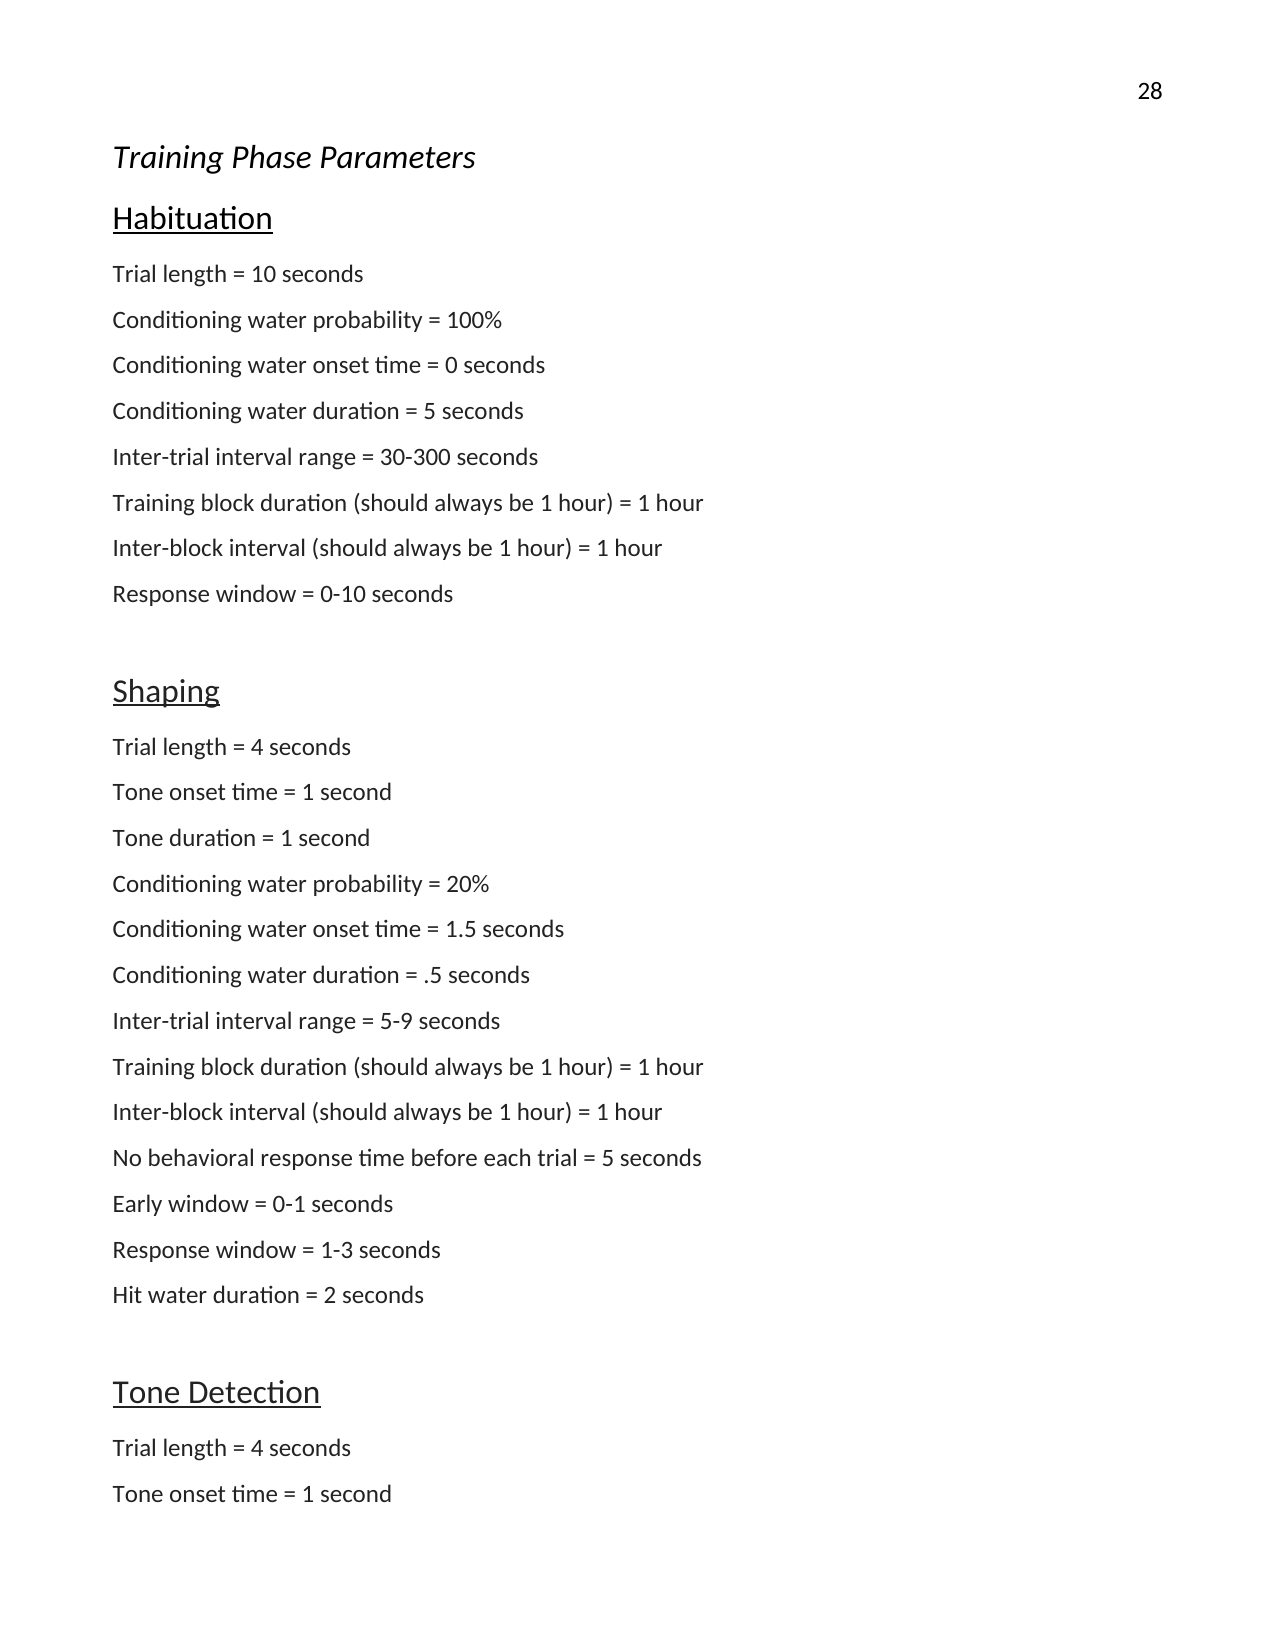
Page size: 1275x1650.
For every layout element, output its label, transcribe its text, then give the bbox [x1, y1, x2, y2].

text Habituation [112, 197, 1162, 238]
text Conditioning water onset time = 1.5 seconds [112, 914, 1162, 944]
text Conditioning water duration = 5 seconds [112, 395, 1162, 426]
text Trial length = 10 seconds [112, 258, 1162, 289]
text Training block duration (should always be 1 hour) = 1 hour [112, 487, 1162, 517]
text Training block duration (should always be 1 hour) = 1 hour [112, 1051, 1162, 1081]
text Tone onset time = 1 second [112, 776, 1162, 807]
text Trial length = 4 seconds [112, 1432, 1162, 1462]
text Inter-trial interval range = 5-9 seconds [112, 1005, 1162, 1036]
text Inter-block interval (should always be 1 hour) = 1 hour [112, 532, 1162, 563]
text Training Phase Parameters [112, 136, 1162, 177]
text Tone duration = 1 second [112, 822, 1162, 853]
text Shaping [112, 670, 1162, 710]
text Conditioning water probability = 20% [112, 868, 1162, 898]
text Early window = 0-1 seconds [112, 1188, 1162, 1218]
text Tone Detection [112, 1371, 1162, 1412]
text Tone onset time = 1 second [112, 1478, 1162, 1508]
text Inter-block interval (should always be 1 hour) = 1 hour [112, 1097, 1162, 1127]
text Trial length = 4 seconds [112, 731, 1162, 761]
text Hit water duration = 2 seconds [112, 1279, 1162, 1310]
text Response window = 1-3 seconds [112, 1234, 1162, 1264]
text Conditioning water probability = 100% [112, 304, 1162, 334]
text Conditioning water duration = .5 seconds [112, 959, 1162, 990]
text Conditioning water onset time = 0 seconds [112, 349, 1162, 380]
text Response window = 0-10 seconds [112, 578, 1162, 609]
text Inter-trial interval range = 30-300 seconds [112, 441, 1162, 472]
text No behavioral response time before each trial = 5 seconds [112, 1142, 1162, 1173]
